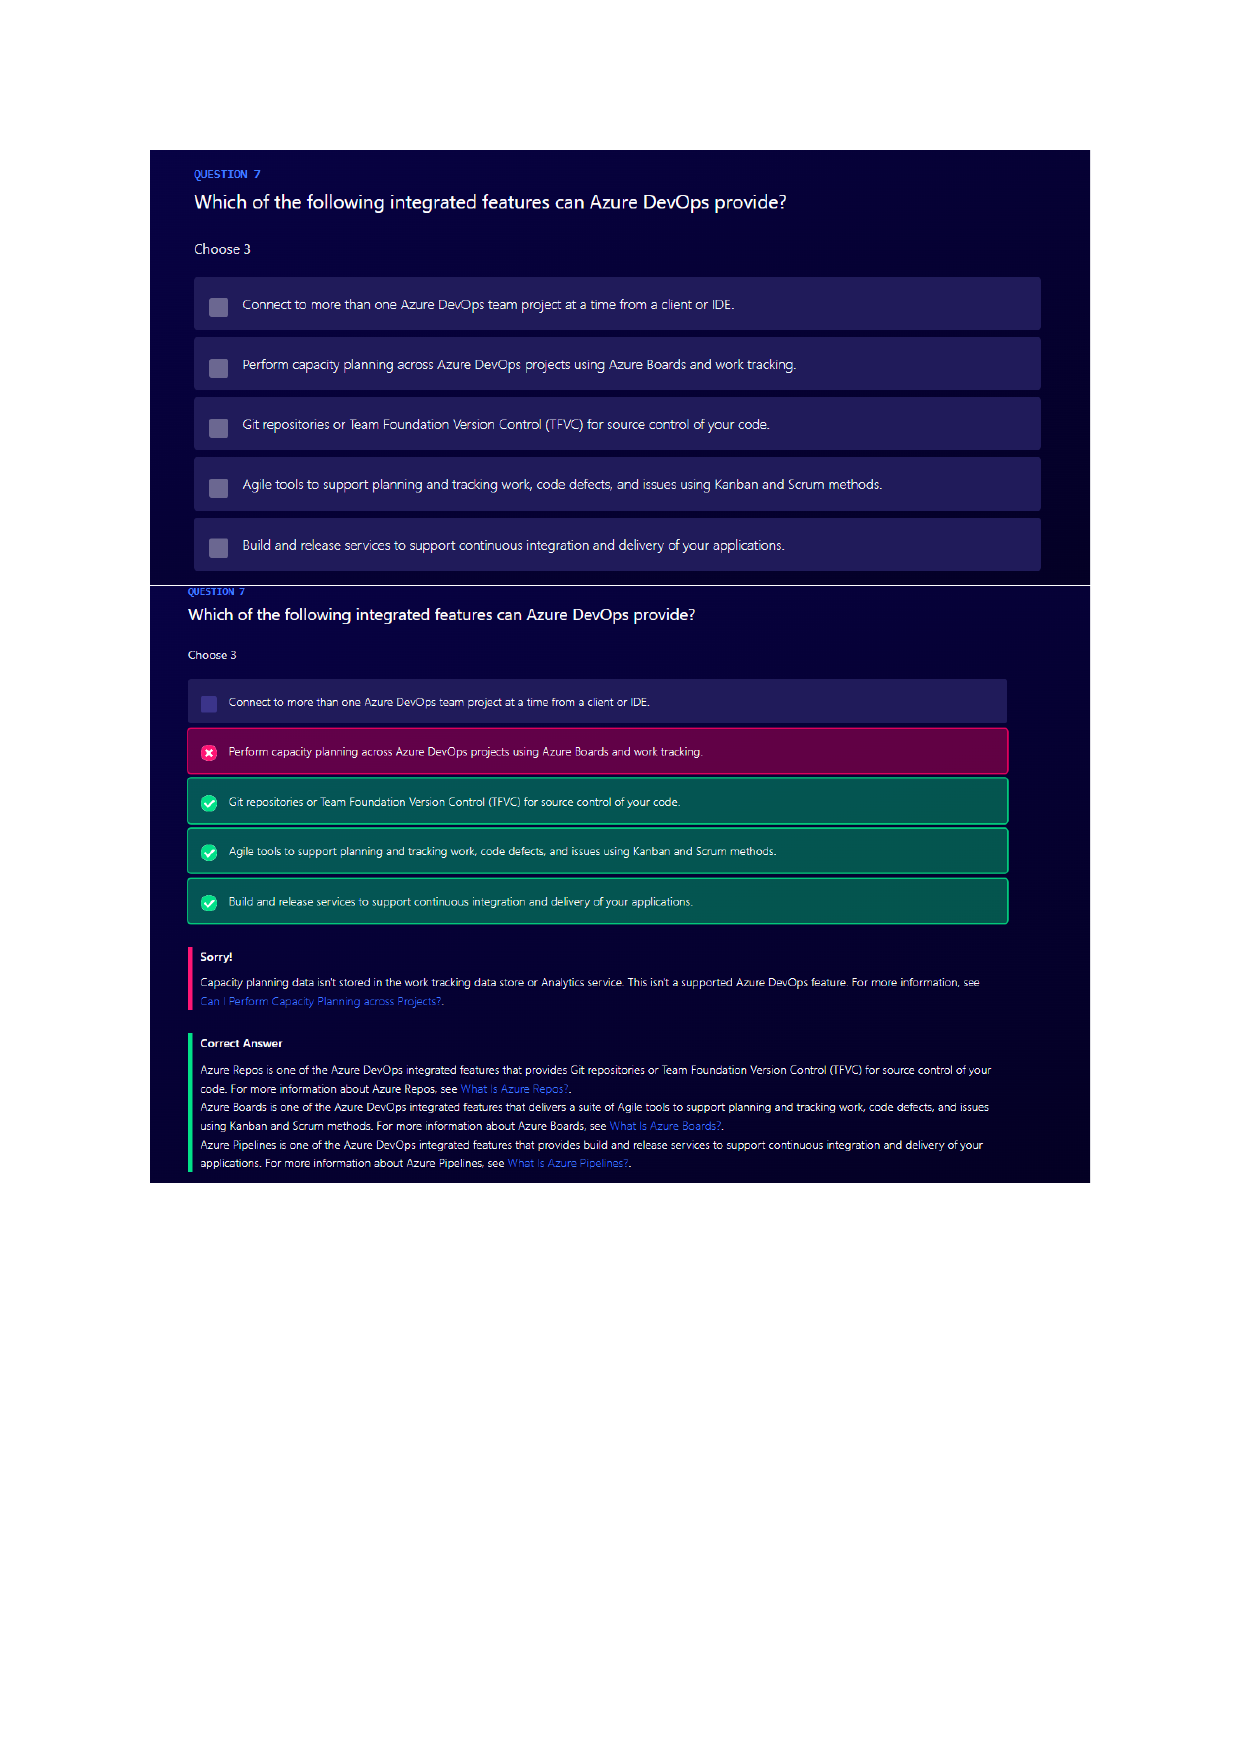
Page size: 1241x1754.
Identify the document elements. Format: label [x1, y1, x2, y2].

picture [150, 586, 1091, 1183]
picture [150, 150, 1091, 585]
